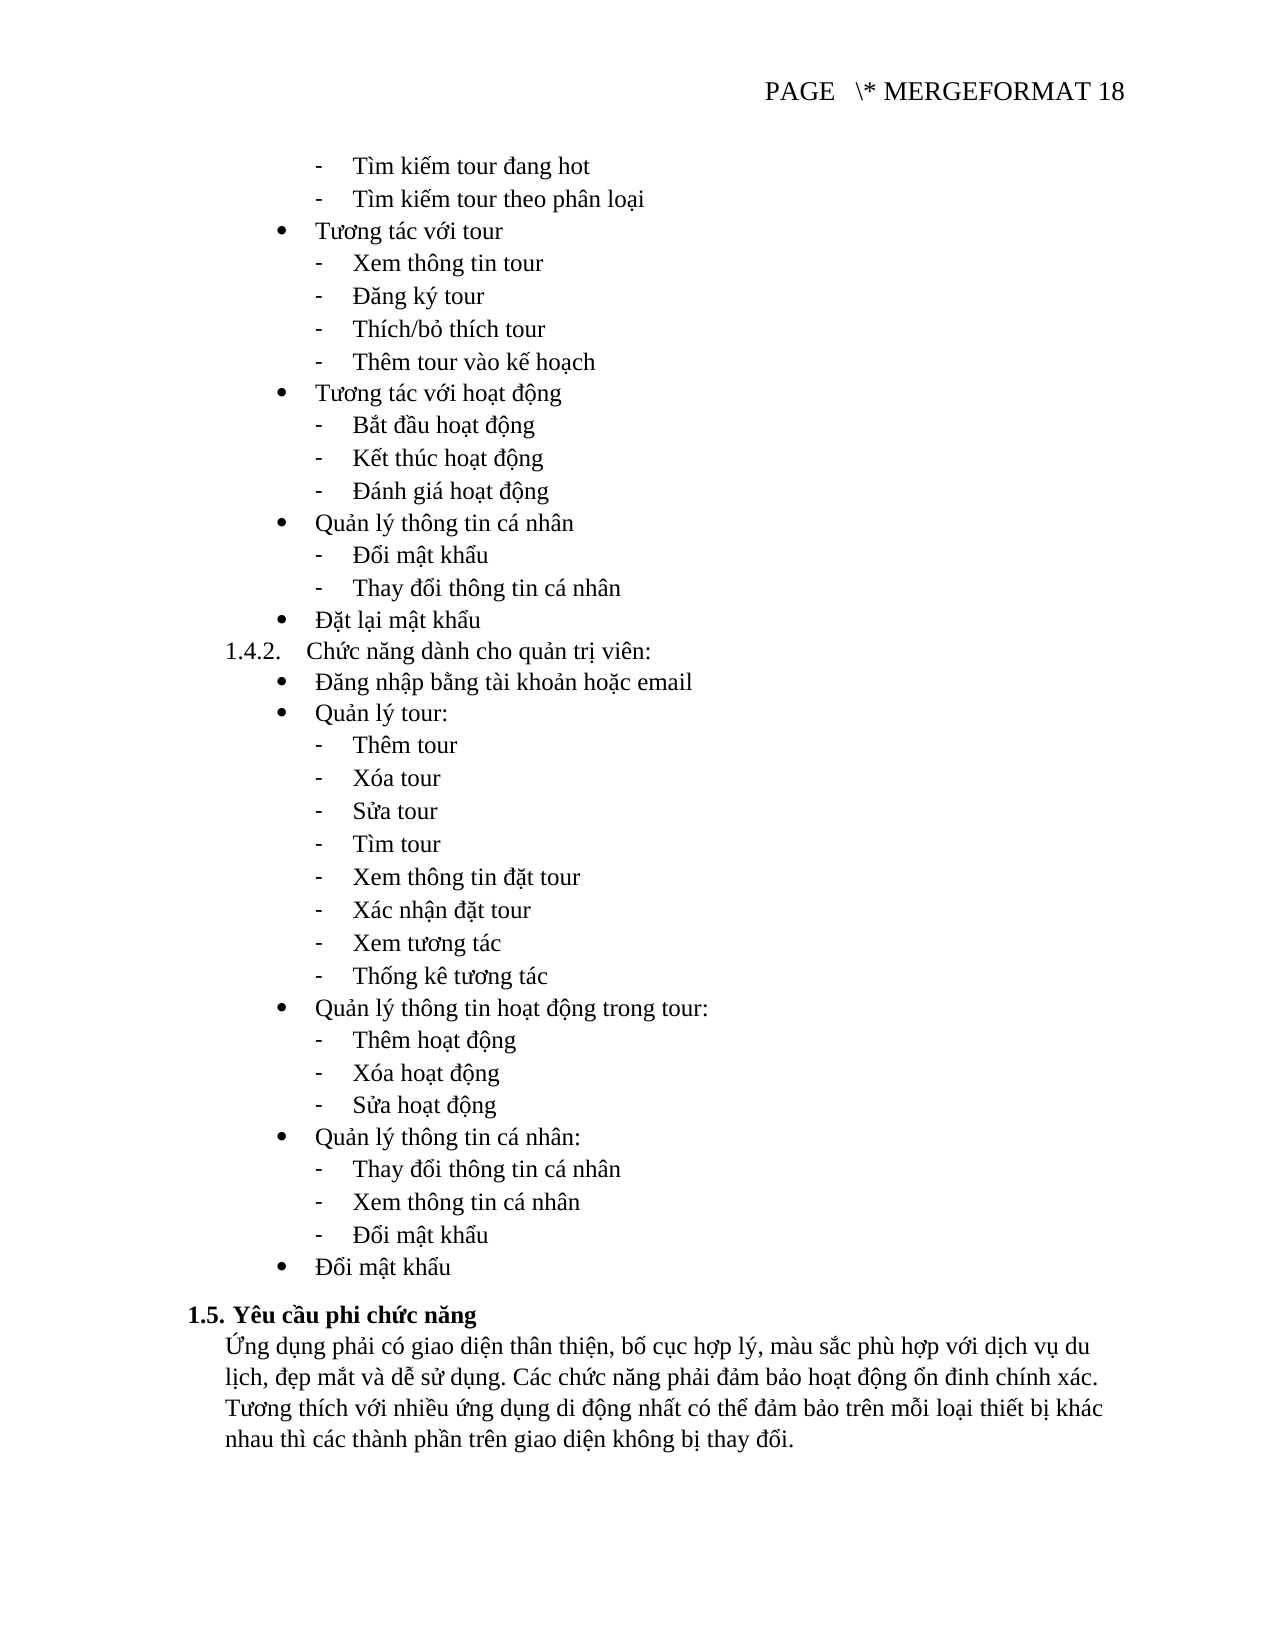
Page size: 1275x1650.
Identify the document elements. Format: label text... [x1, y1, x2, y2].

list Đổi mật khẩu [277, 1252, 1125, 1281]
list Thích/bỏ thích tour [315, 313, 1125, 343]
list Đánh giá hoạt động [315, 475, 1125, 506]
list Chức năng dành cho quản trị viên: [225, 636, 1125, 665]
list Xem thông tin đặt tour [315, 861, 1125, 892]
list Sửa tour [315, 795, 1125, 826]
list Thêm tour vào kế hoạch [315, 346, 1125, 376]
list Sửa hoạt động [315, 1089, 1125, 1120]
list Tương tác với tour [277, 216, 1125, 244]
list Thay đổi thông tin cá nhân [315, 572, 1125, 603]
list Tìm tour [315, 828, 1125, 859]
list Tìm kiếm tour đang hot [315, 150, 1125, 181]
list Xem thông tin cá nhân [315, 1186, 1125, 1217]
list Quản lý thông tin hoạt động trong tour: [277, 993, 1125, 1021]
list Thêm tour [315, 729, 1125, 760]
list Thống kê tương tác [315, 960, 1125, 990]
list Đổi mật khẩu [315, 539, 1125, 570]
list Xóa hoạt động [315, 1057, 1125, 1087]
list Thay đổi thông tin cá nhân [315, 1153, 1125, 1184]
list Bắt đầu hoạt động [315, 409, 1125, 440]
list Xem tương tác [315, 927, 1125, 957]
list Quản lý thông tin cá nhân [277, 508, 1125, 537]
list Đăng ký tour [315, 280, 1125, 310]
list Thêm hoạt động [315, 1024, 1125, 1054]
list Đổi mật khẩu [315, 1219, 1125, 1250]
list Kết thúc hoạt động [315, 442, 1125, 473]
list Xem thông tin tour [315, 247, 1125, 277]
list Xác nhận đặt tour [315, 894, 1125, 924]
list Tương tác với hoạt động [277, 378, 1125, 407]
list Quản lý thông tin cá nhân: [277, 1122, 1125, 1151]
subtitle Yêu cầu phi chức năng [187, 1300, 1125, 1329]
list Xóa tour [315, 762, 1125, 793]
text Ứng dụng phải có giao diện thân thiện, bố cục hợp lý, màu sắc phù hợp với dịch vụ du lịch, đẹp mắt và dễ sử dụng. Các chức năng phải đảm bảo hoạt động ổn đinh chính xác. Tương thích với nhiều ứng dụng di động nhất có thể đảm bảo trên mỗi loại thiết bị khác nhau thì các thành phần trên giao diện không bị thay đổi. [225, 1331, 1125, 1453]
list Quản lý tour: [277, 698, 1125, 727]
list Đặt lại mật khẩu [277, 605, 1125, 634]
list Tìm kiếm tour theo phân loại [315, 183, 1125, 213]
list Đăng nhập bằng tài khoản hoặc email [277, 667, 1125, 696]
